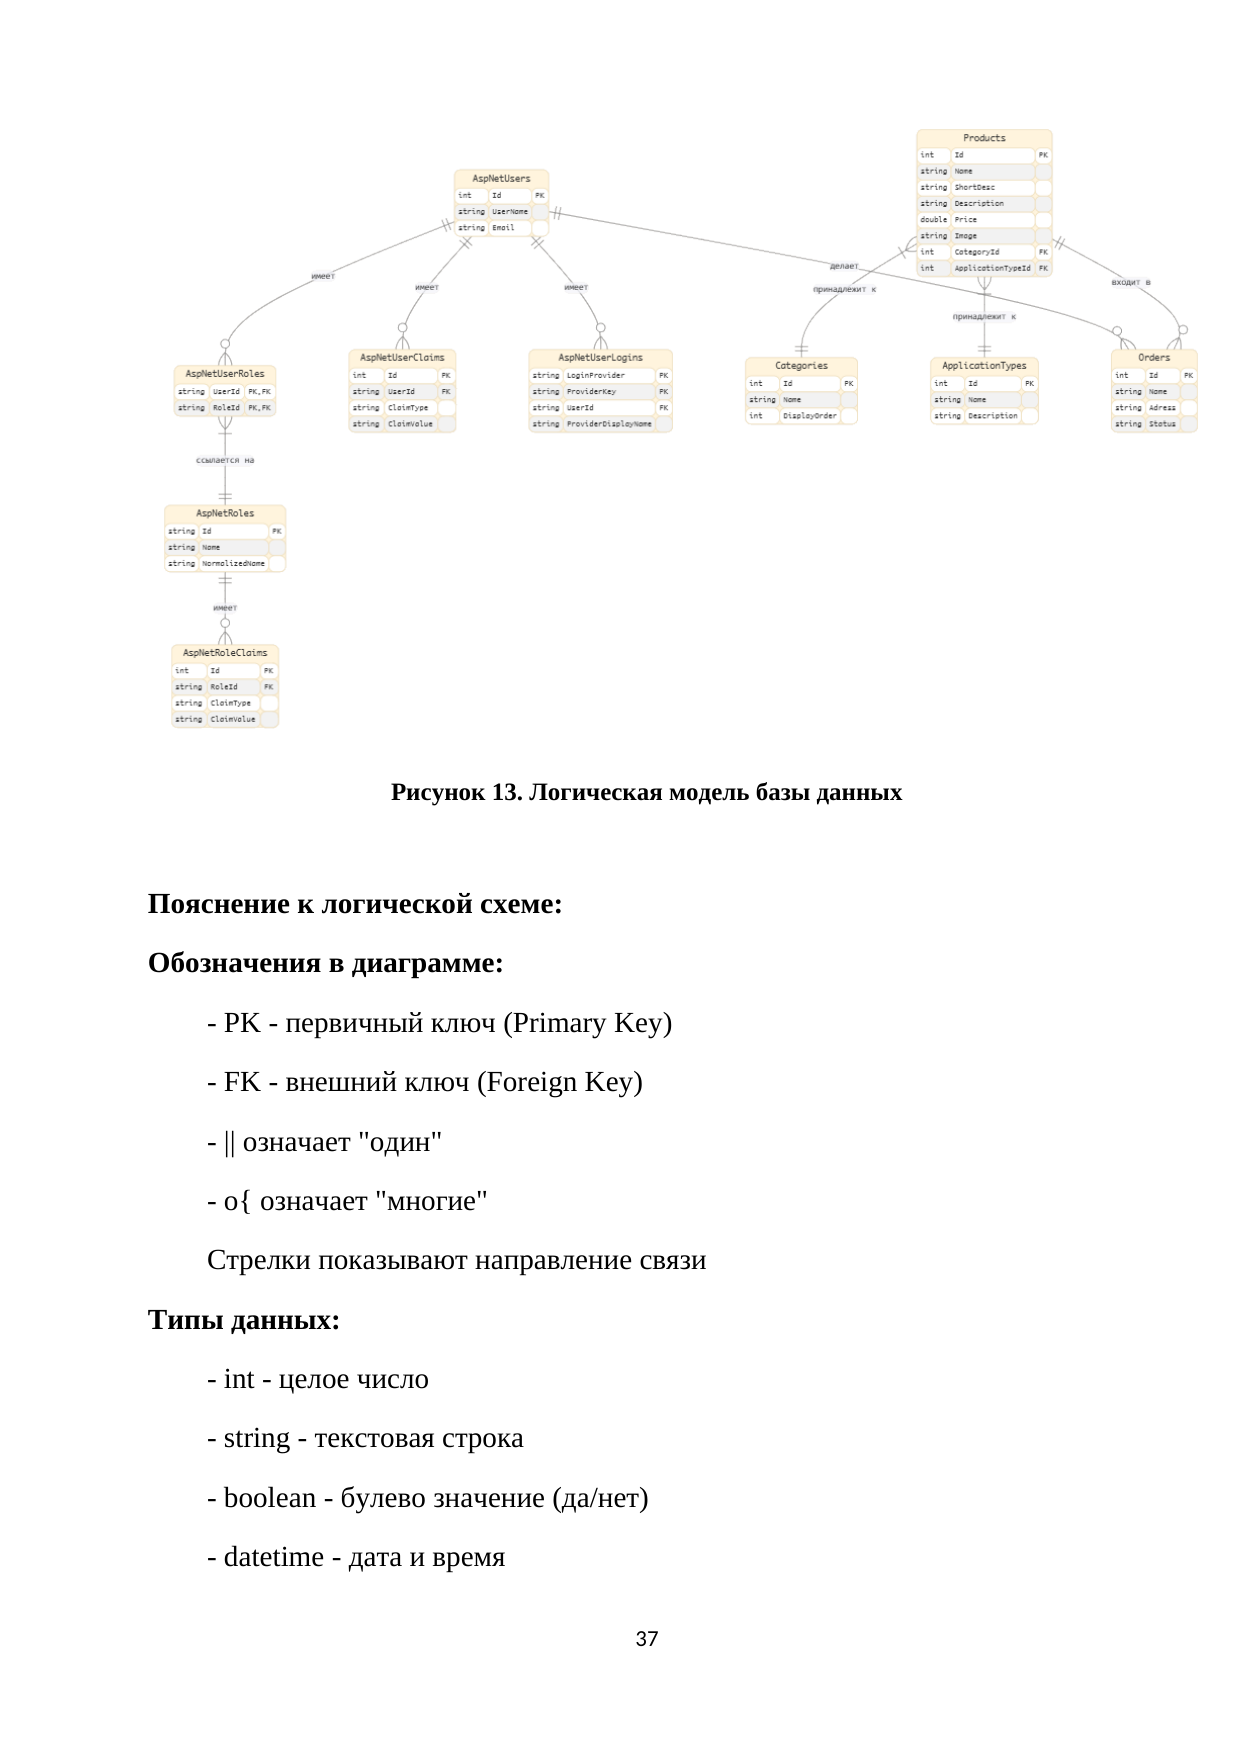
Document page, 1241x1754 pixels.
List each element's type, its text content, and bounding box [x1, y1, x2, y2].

text - int - целое число [148, 1361, 1146, 1395]
text Пояснение к логической схеме: [148, 886, 1146, 920]
text - o{ означает "многие" [148, 1183, 1146, 1217]
text - string - текстовая строка [148, 1421, 1146, 1454]
text - datetime - дата и время [148, 1539, 1146, 1573]
text - FK - внешний ключ (Foreign Key) [148, 1064, 1146, 1098]
text - PK - первичный ключ (Primary Key) [148, 1005, 1146, 1038]
text Рисунок 13. Логическая модель базы данных [148, 777, 1146, 806]
text Обозначения в диаграмме: [148, 946, 1146, 979]
text Стрелки показывают направление связи [148, 1242, 1146, 1276]
text Типы данных: [148, 1302, 1146, 1335]
text - || означает "один" [148, 1124, 1146, 1157]
picture [147, 118, 1209, 743]
text - boolean - булево значение (да/нет) [148, 1480, 1146, 1513]
